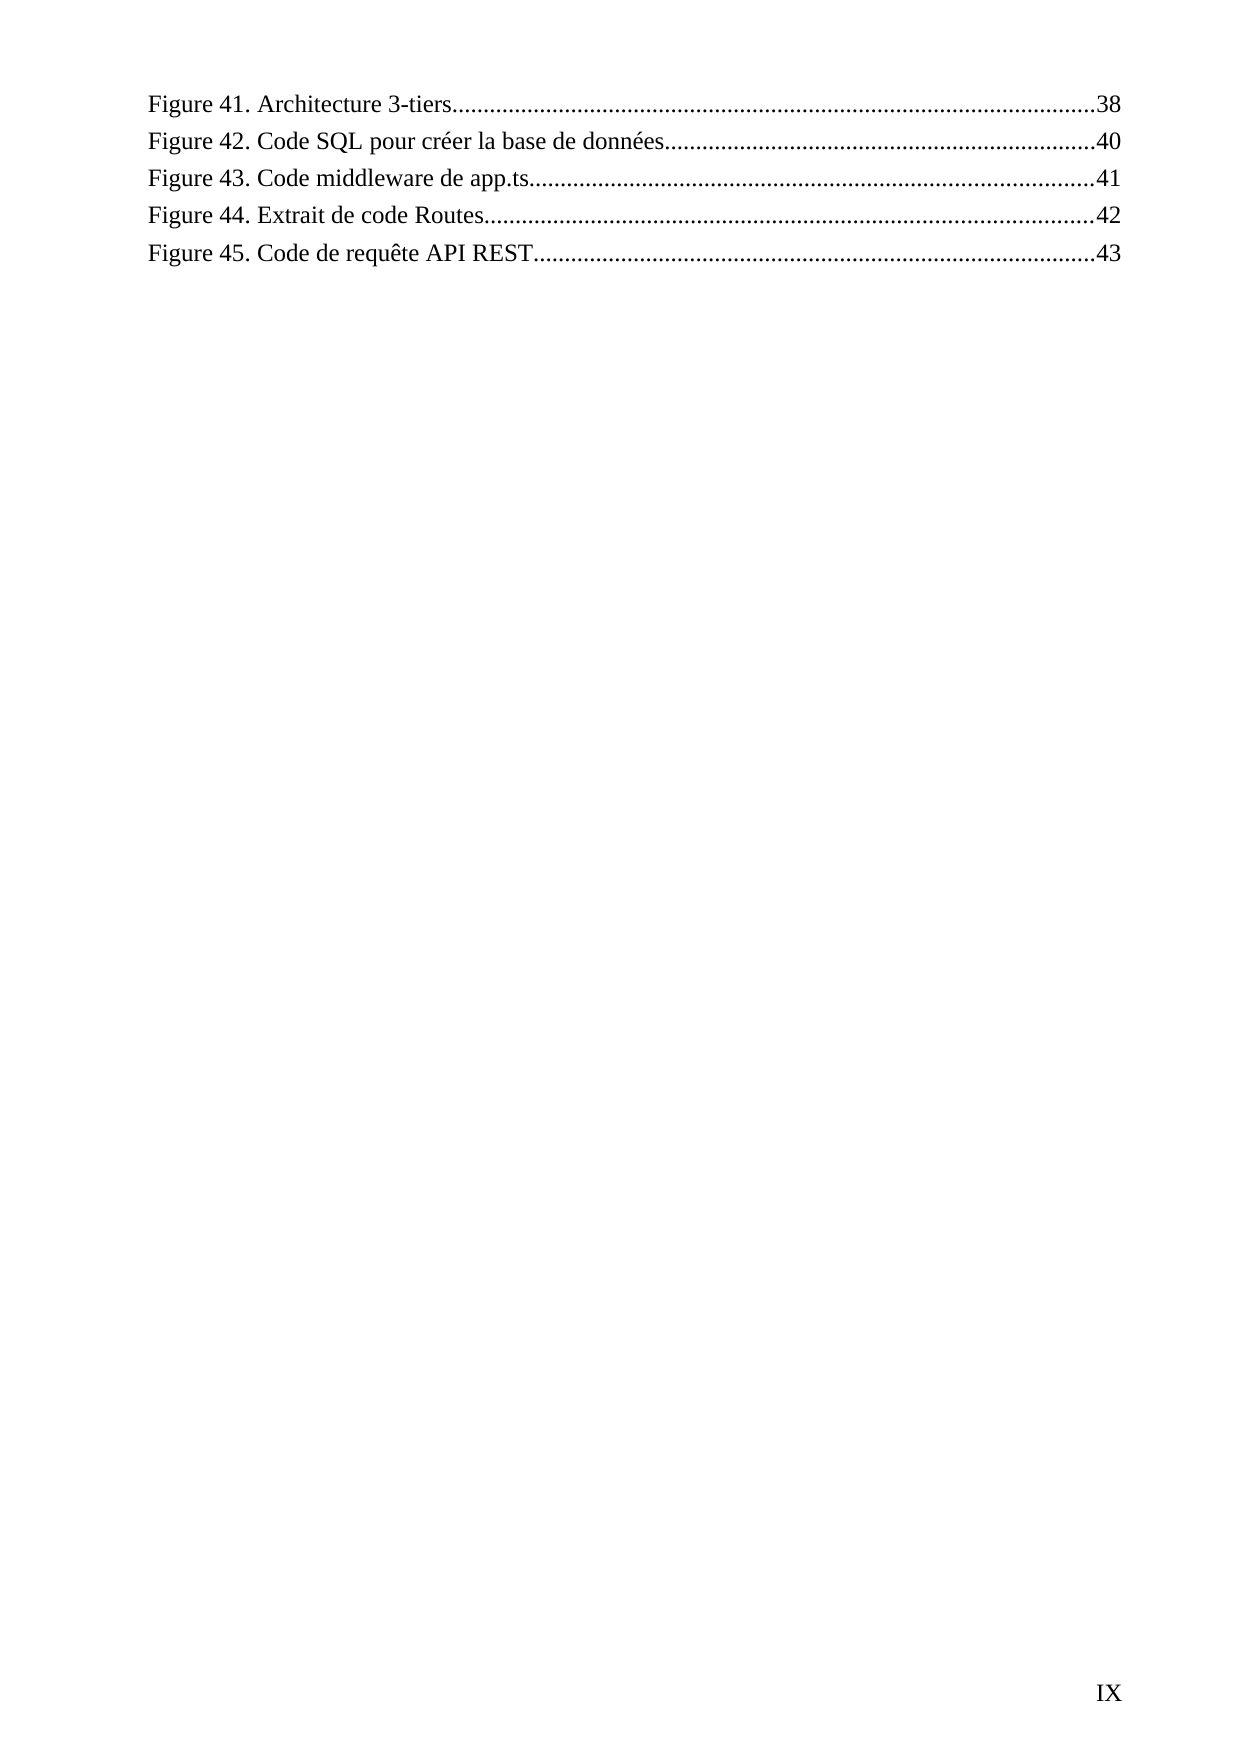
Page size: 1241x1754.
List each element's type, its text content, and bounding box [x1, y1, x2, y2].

text Figure 44. Extrait de code Routes 42 [148, 201, 1122, 229]
text Figure 42. Code SQL pour créer la base de données 40 [148, 126, 1122, 155]
text Figure 45. Code de requête API REST 43 [148, 238, 1122, 267]
text Figure 41. Architecture 3-tiers 38 [148, 89, 1122, 117]
text Figure 43. Code middleware de app.ts 41 [148, 163, 1122, 192]
